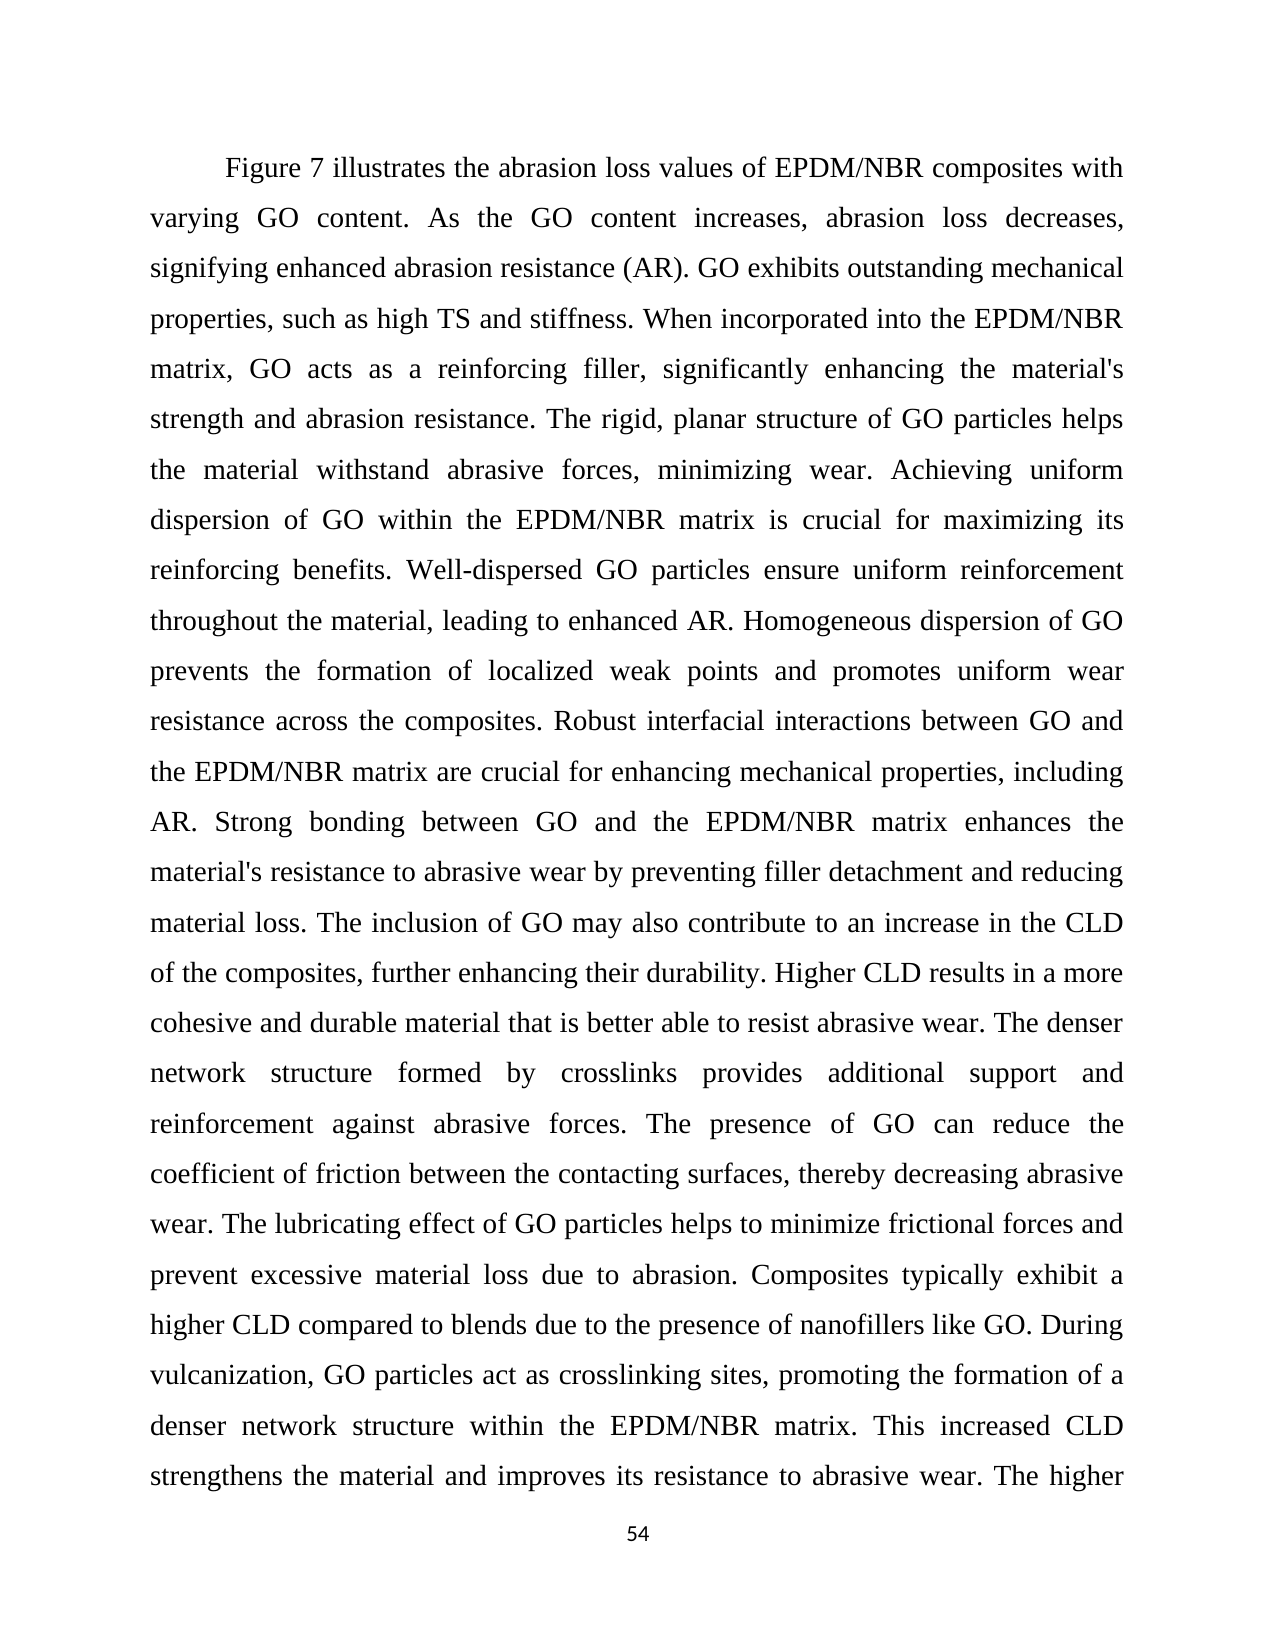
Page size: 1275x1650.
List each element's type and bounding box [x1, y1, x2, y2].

text [150, 150, 1125, 1492]
